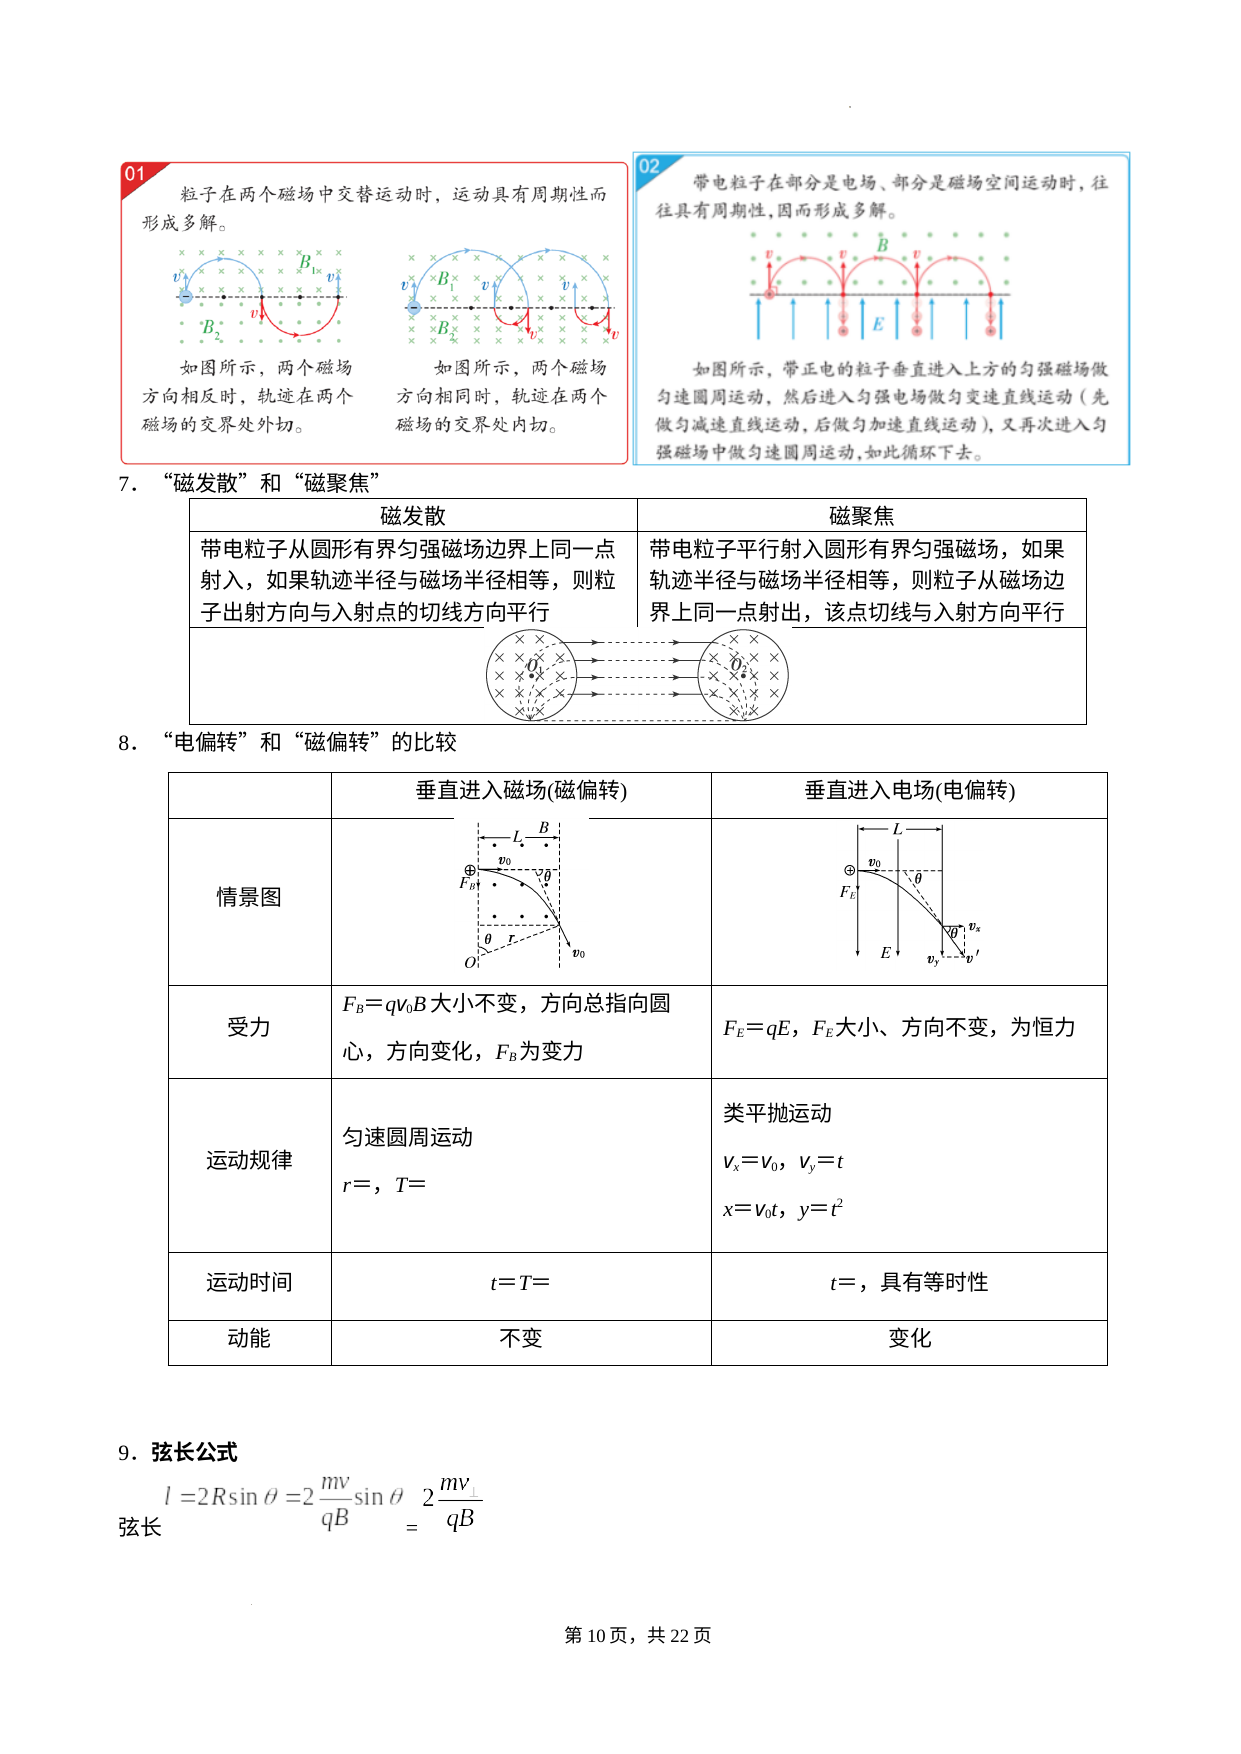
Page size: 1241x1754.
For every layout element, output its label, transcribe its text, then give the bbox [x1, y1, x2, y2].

table_cell 情景图 [169, 819, 331, 985]
picture [454, 818, 589, 973]
picture [118, 159, 631, 467]
text 弦长= [118, 1466, 1157, 1541]
picture [836, 820, 984, 971]
table_cell t＝T＝ [332, 1253, 711, 1320]
table_cell 不变 [332, 1321, 711, 1365]
text 9．弦长公式 [118, 1433, 1157, 1466]
table_header 垂直进入磁场(磁偏转) [332, 773, 711, 817]
table_cell [332, 819, 711, 985]
table_cell 运动规律 [169, 1079, 331, 1252]
picture [484, 627, 792, 724]
table_header 垂直进入电场(电偏转) [712, 773, 1107, 817]
table_header 磁聚焦 [638, 499, 1086, 531]
table_cell 匀速圆周运动 r＝，T＝ [332, 1079, 711, 1252]
table_cell [792, 628, 1086, 724]
table_cell t＝，具有等时性 [712, 1253, 1107, 1320]
text 8．“电偏转”和“磁偏转”的比较 [118, 725, 1157, 756]
table_cell [190, 628, 484, 724]
table_cell 动能 [169, 1321, 331, 1365]
table_cell 变化 [712, 1321, 1107, 1365]
table_header 磁发散 [190, 499, 637, 531]
table_cell 运动时间 [169, 1253, 331, 1320]
table_header [169, 773, 331, 817]
table_cell 带电粒子平行射入圆形有界匀强磁场，如果轨迹半径与磁场半径相等，则粒子从磁场边界上同一点射出，该点切线与入射方向平行 [638, 532, 1086, 627]
table_cell FB＝qv0B大小不变，方向总指向圆心，方向变化，FB为变力 [332, 986, 711, 1078]
text 7．“磁发散”和“磁聚焦” [118, 466, 1157, 498]
table_cell FE＝qE，FE大小、方向不变，为恒力 [712, 986, 1107, 1078]
table_cell 类平抛运动 vx＝v0，vy＝t x＝v0t，y＝t2 [712, 1079, 1107, 1252]
table_cell [712, 819, 1107, 985]
table_cell 带电粒子从圆形有界匀强磁场边界上同一点射入，如果轨迹半径与磁场半径相等，则粒子出射方向与入射点的切线方向平行 [190, 532, 637, 627]
table_cell 受力 [169, 986, 331, 1078]
